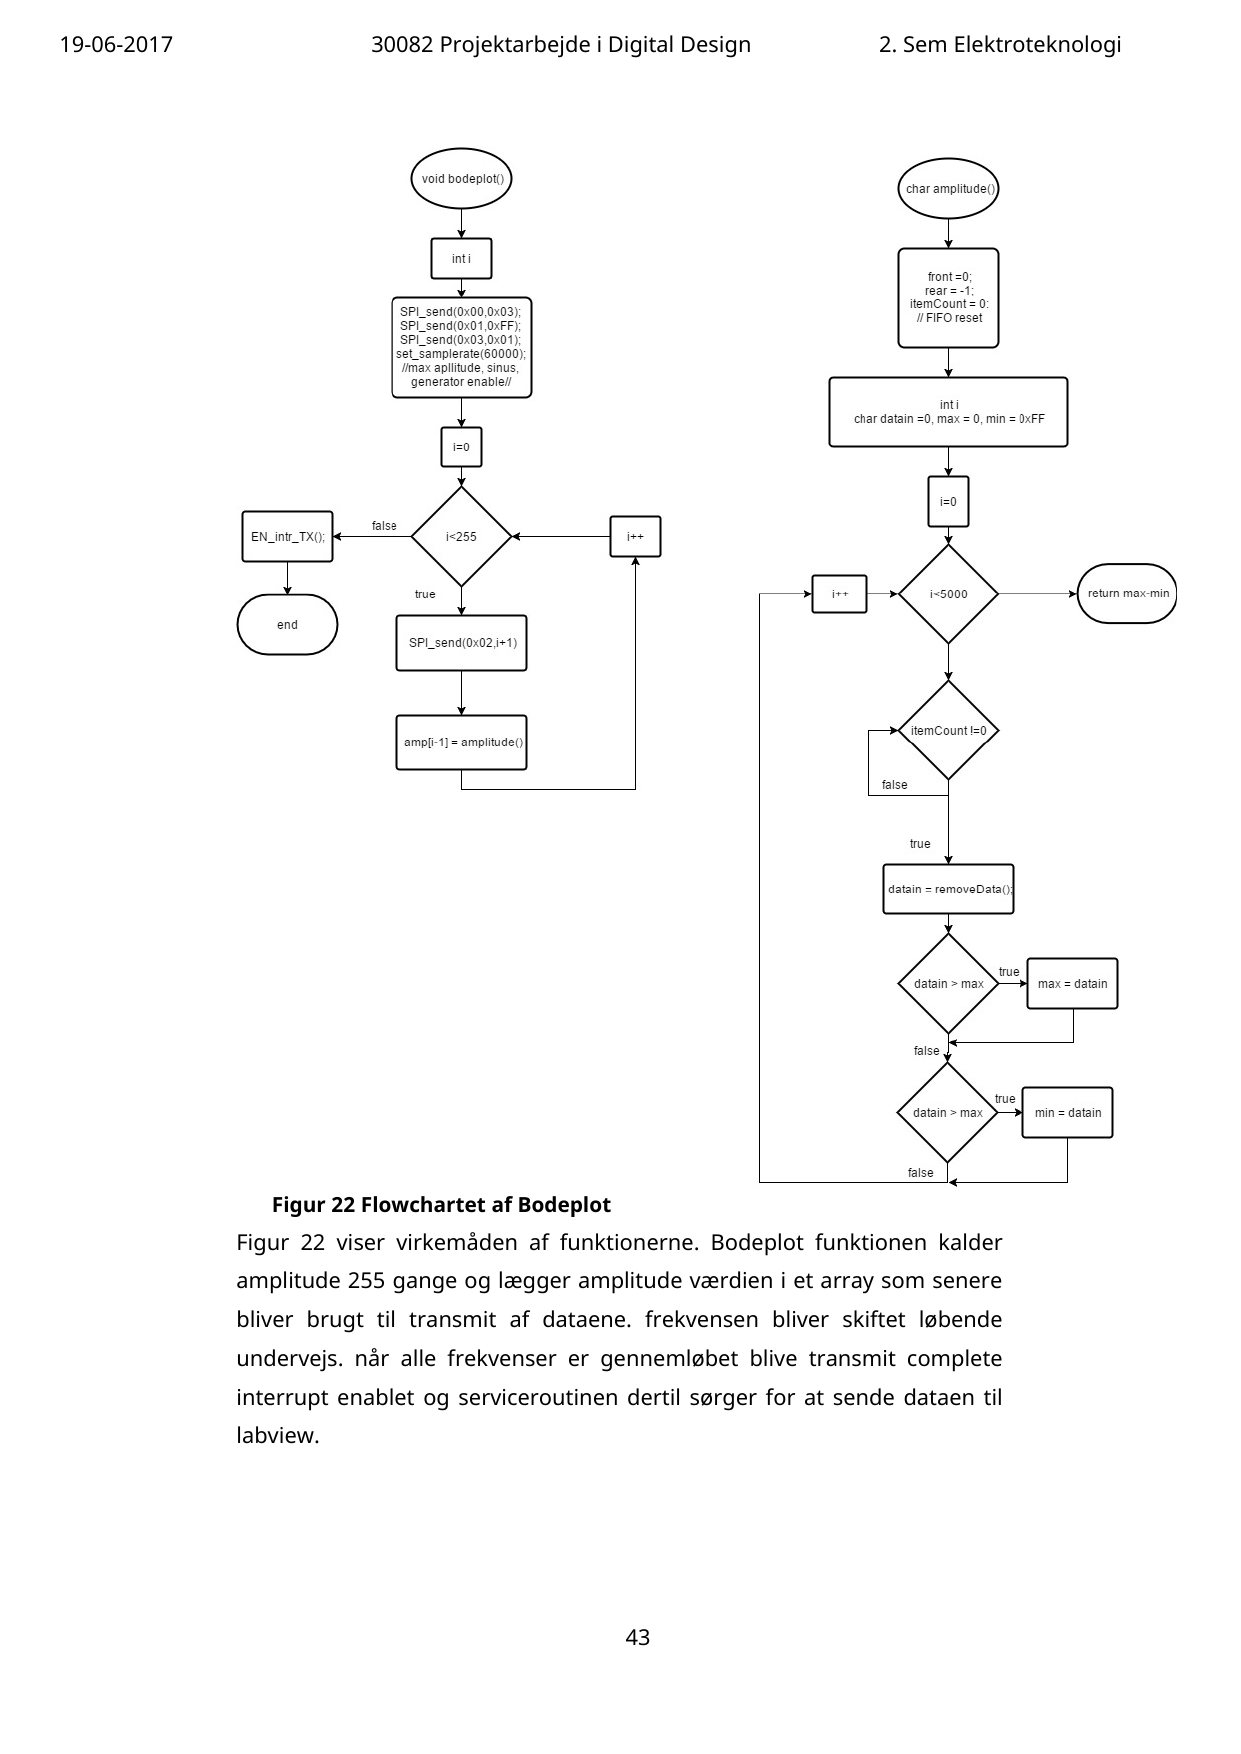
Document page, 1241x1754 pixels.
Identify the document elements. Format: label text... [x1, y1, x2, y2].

text Figur 22 Flowchartet af Bodeplot [236, 1190, 1004, 1218]
text Figur 22 viser virkemåden af funktionerne. Bodeplot funktionen kalder amplitude 255 gange og lægger amplitude værdien i et array som senere bliver brugt til transmit af dataene. frekvensen bliver skiftet løbende undervejs. når alle frekvenser er gennemløbet blive transmit complete interrupt enablet og serviceroutinen dertil sørger for at sende dataen til labview. [236, 1227, 1004, 1450]
picture [236, 147, 1177, 1190]
